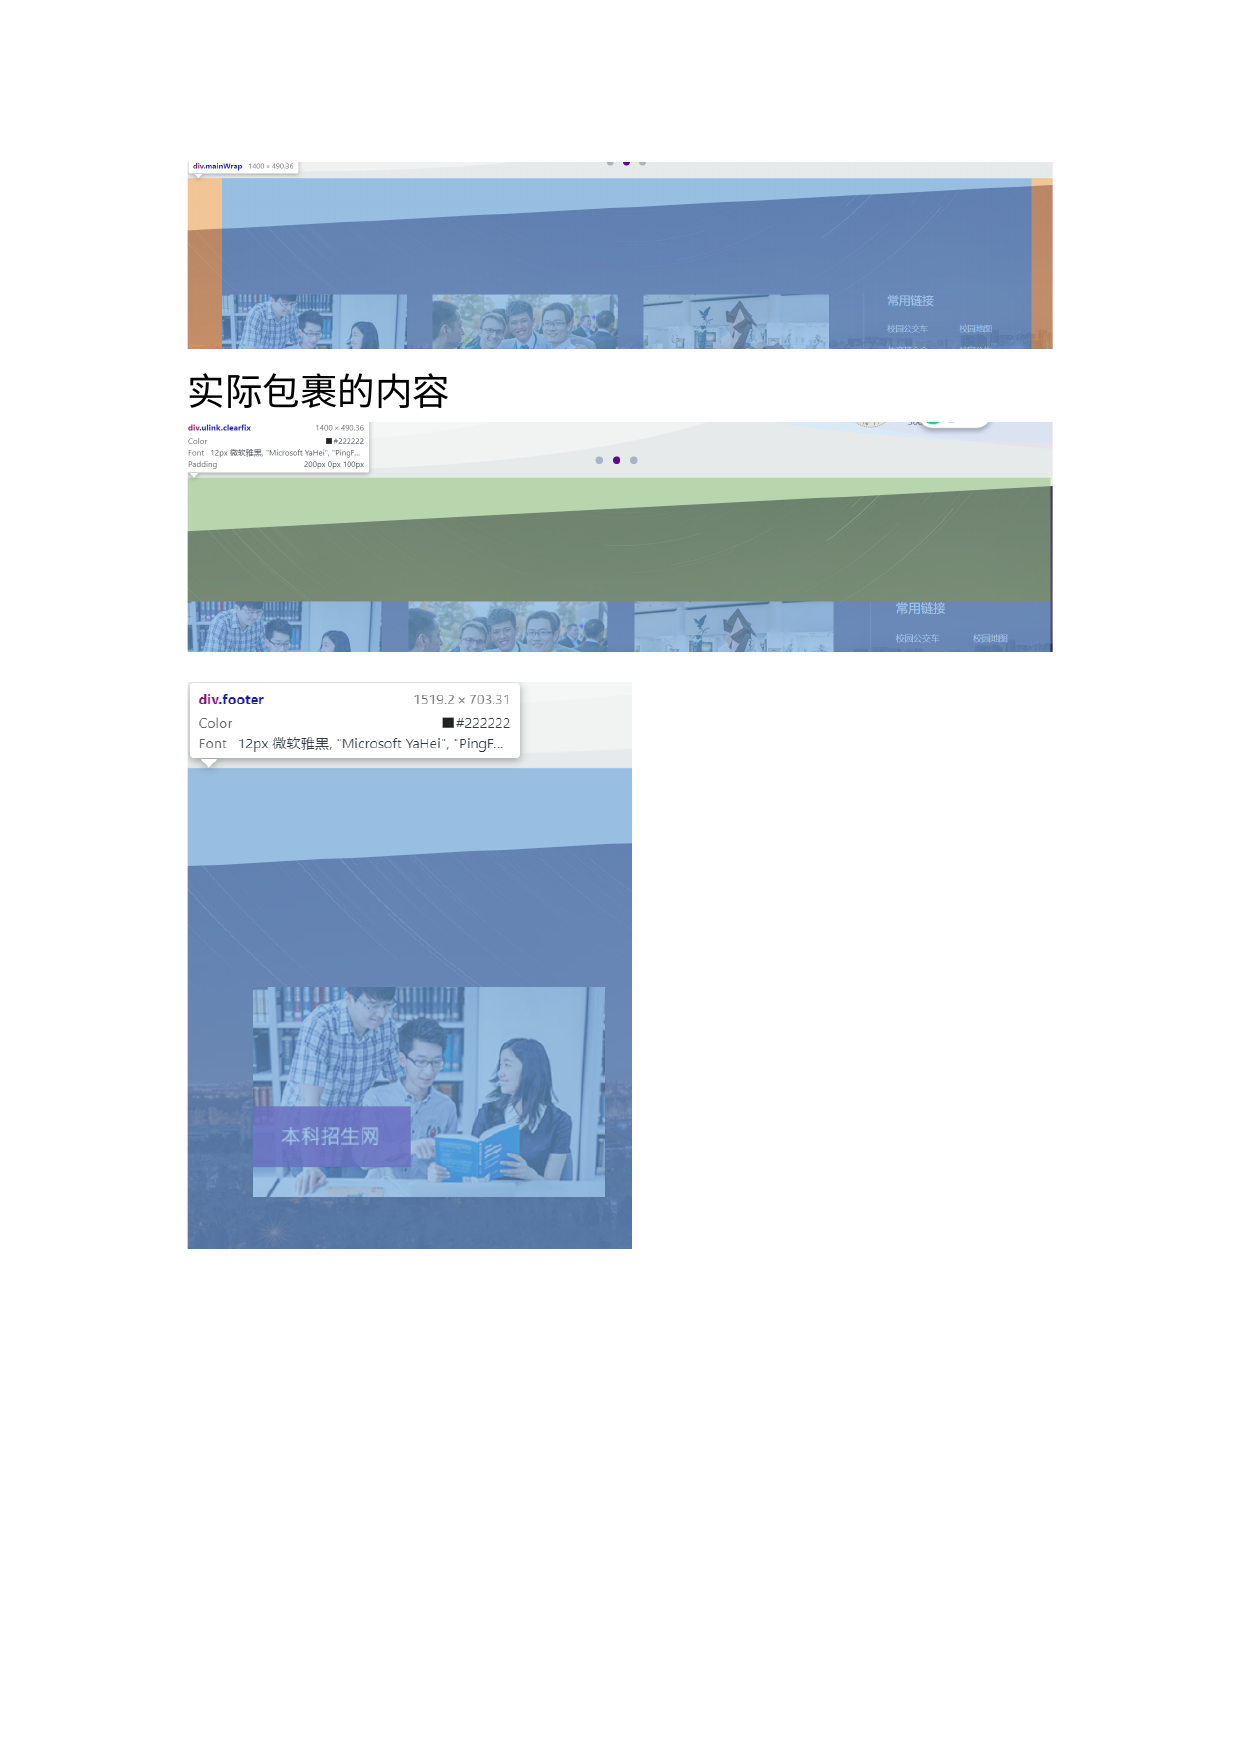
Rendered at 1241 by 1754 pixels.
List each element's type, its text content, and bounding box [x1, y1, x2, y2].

picture [187, 682, 632, 1249]
picture [187, 162, 1053, 349]
text 实际包裹的内容 [187, 357, 1053, 422]
picture [187, 422, 1053, 652]
